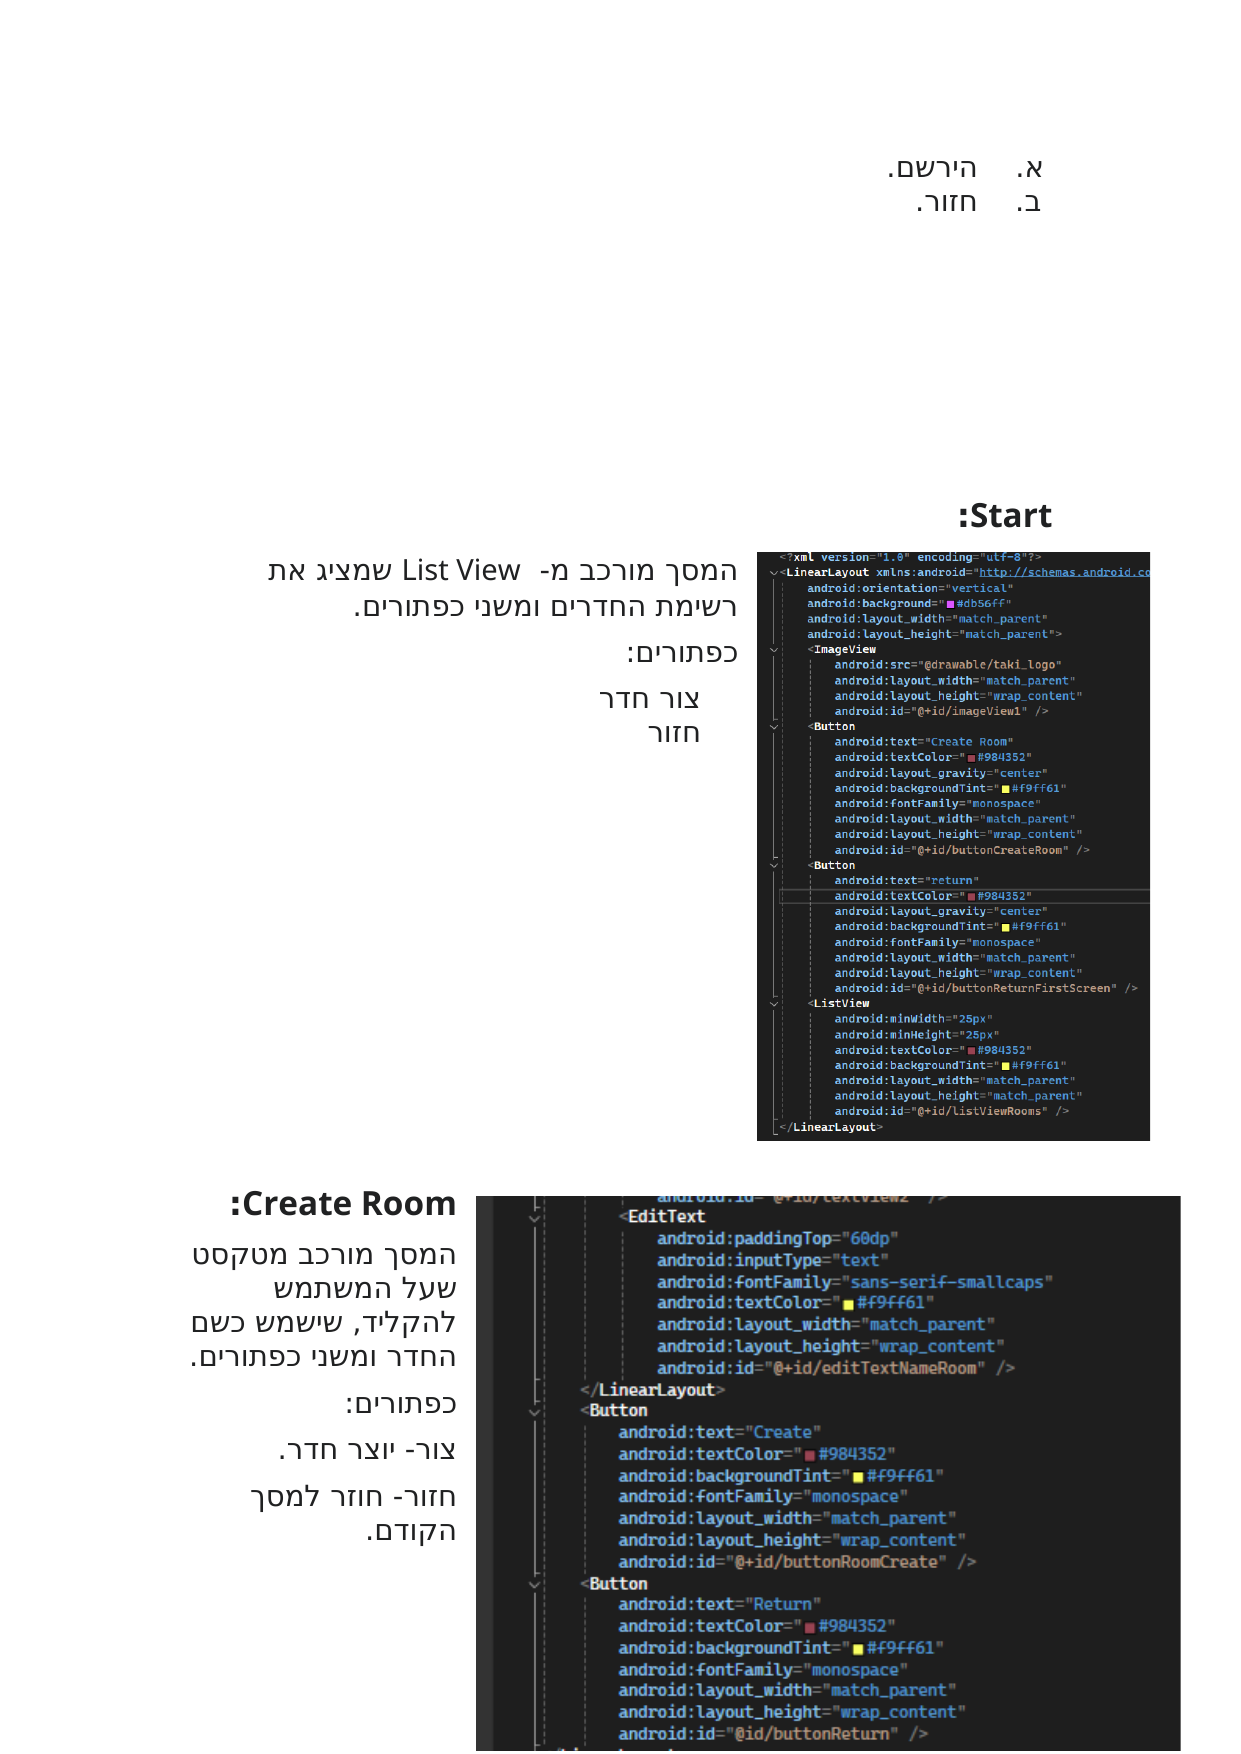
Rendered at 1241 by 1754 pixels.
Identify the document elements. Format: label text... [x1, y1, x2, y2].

list הירשם. [187, 150, 1015, 184]
picture [757, 552, 1151, 1141]
list חזור. [187, 184, 1015, 218]
text Start: [187, 491, 1053, 537]
list חזור [187, 716, 757, 750]
picture [476, 1196, 1181, 1751]
text המסך מורכב מטקסט שעל המשתמש להקליד, שישמש כשם החדר ומשני כפתורים. [187, 1238, 476, 1373]
text כפתורים: [187, 635, 757, 669]
text Create Room: [187, 1180, 1053, 1225]
text כפתורים: [187, 1386, 476, 1420]
text חזור- חוזר למסך הקודם. [187, 1479, 476, 1547]
text צור- יוצר חדר. [187, 1432, 476, 1466]
list צור חדר [187, 682, 757, 716]
text המסך מורכב מ- List View שמציג את רשימת החדרים ומשני כפתורים. [187, 549, 1053, 623]
